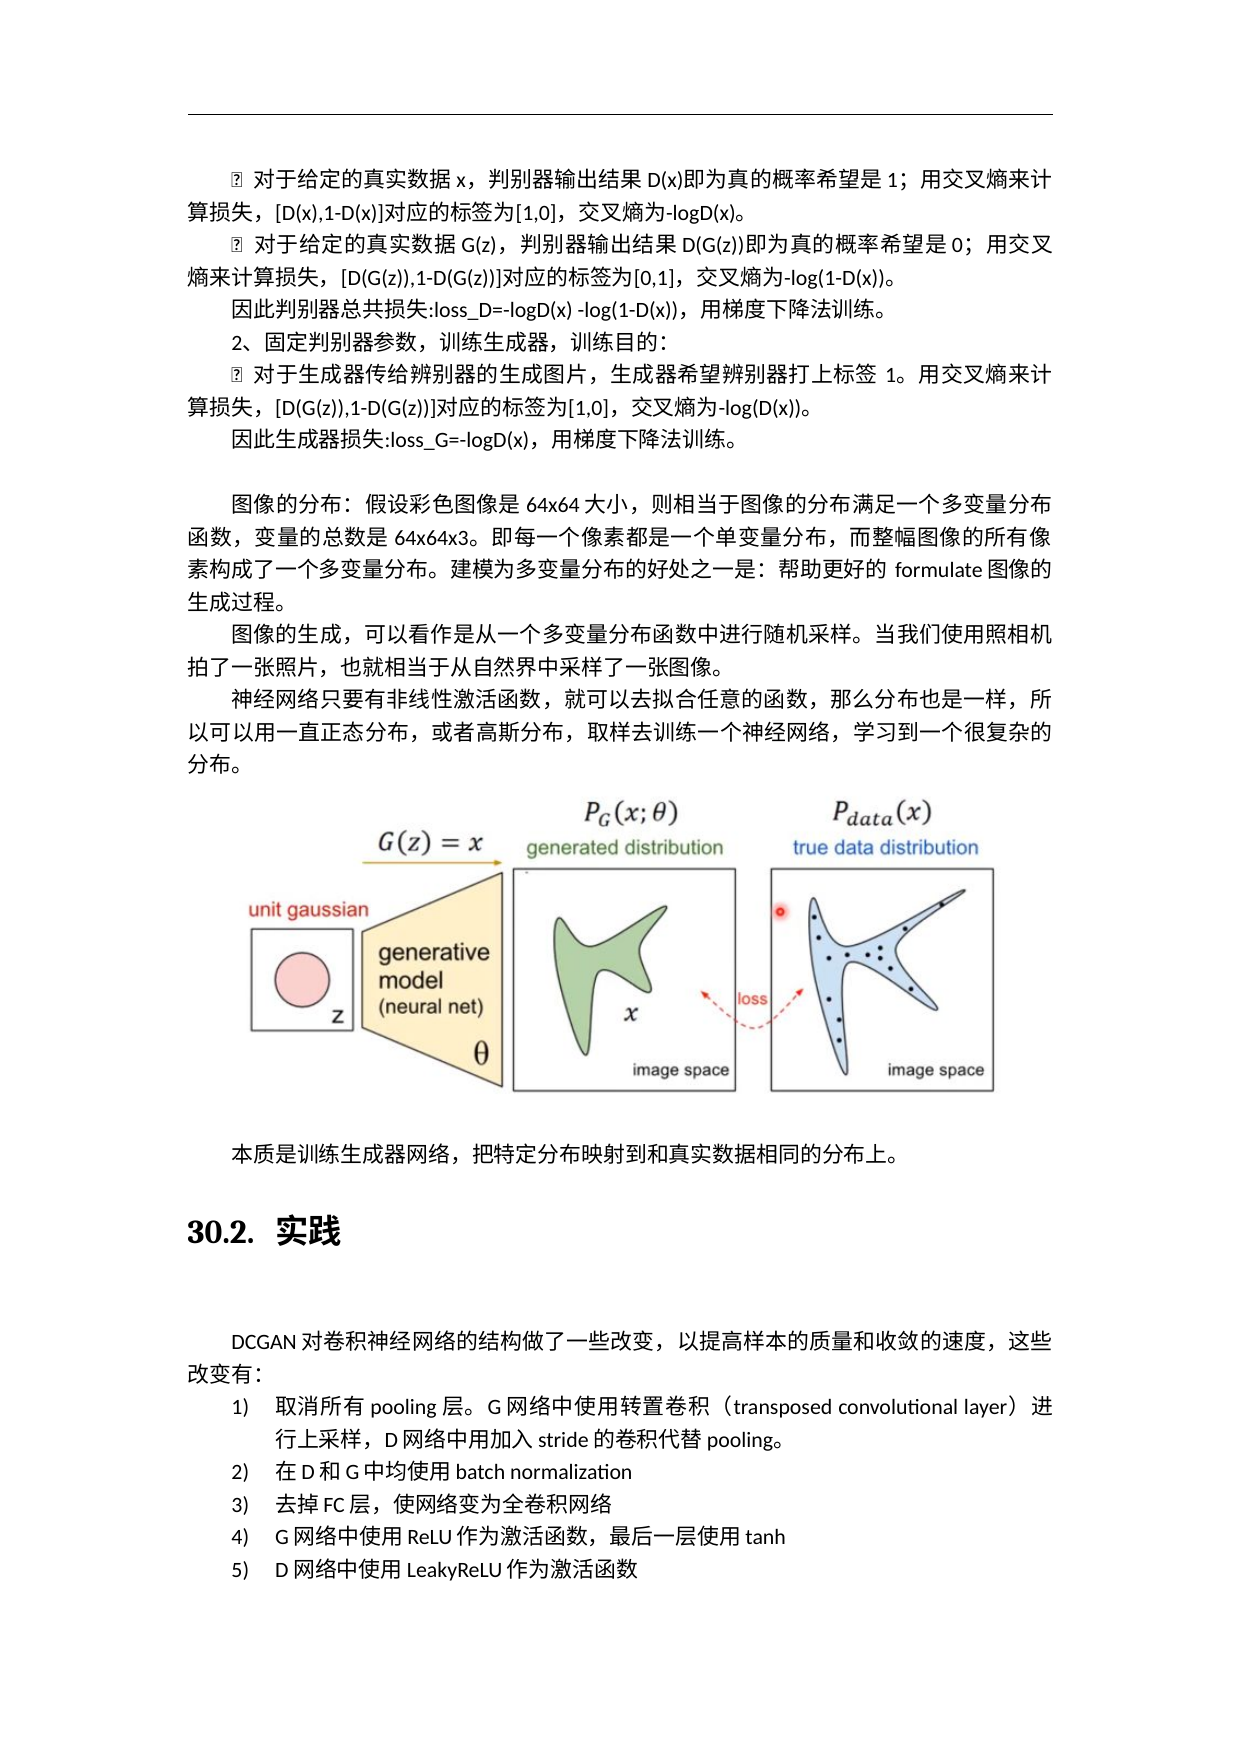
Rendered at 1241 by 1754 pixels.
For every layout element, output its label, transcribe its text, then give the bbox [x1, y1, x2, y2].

text 图像的生成，可以看作是从一个多变量分布函数中进行随机采样。当我们使用照相机拍了一张照片，也就相当于从自然界中采样了一张图像。 [187, 617, 1053, 682]
text  对于生成器传给辨别器的生成图片，生成器希望辨别器打上标签1。用交叉熵来计算损失，[D(G(z)),1-D(G(z))]对应的标签为[1,0]，交叉熵为-log(D(x))。 [187, 357, 1053, 422]
subtitle 实践 [187, 1197, 1053, 1262]
text 2、固定判别器参数，训练生成器，训练目的： [187, 324, 1053, 357]
text 因此生成器损失:loss_G=-logD(x)，用梯度下降法训练。 [187, 422, 1053, 454]
picture [231, 779, 1018, 1108]
text 神经网络只要有非线性激活函数，就可以去拟合任意的函数，那么分布也是一样，所以可以用一直正态分布，或者高斯分布，取样去训练一个神经网络，学习到一个很复杂的分布。 [187, 682, 1053, 779]
list D网络中使用LeakyReLU作为激活函数 [231, 1551, 1053, 1584]
text DCGAN对卷积神经网络的结构做了一些改变，以提高样本的质量和收敛的速度，这些改变有： [187, 1324, 1053, 1389]
text  对于给定的真实数据x，判别器输出结果D(x)即为真的概率希望是1；用交叉熵来计算损失，[D(x),1-D(x)]对应的标签为[1,0]，交叉熵为-logD(x)。 [187, 162, 1053, 227]
text  对于给定的真实数据G(z)，判别器输出结果D(G(z))即为真的概率希望是0；用交叉熵来计算损失，[D(G(z)),1-D(G(z))]对应的标签为[0,1]，交叉熵为-log(1-D(x))。 [187, 227, 1053, 292]
list 取消所有pooling层。G网络中使用转置卷积（transposed convolutional layer）进行上采样，D网络中用加入stride的卷积代替pooling。 [231, 1389, 1053, 1454]
text 因此判别器总共损失:loss_D=-logD(x) -log(1-D(x))，用梯度下降法训练。 [187, 292, 1053, 324]
text 图像的分布：假设彩色图像是64x64大小，则相当于图像的分布满足一个多变量分布函数，变量的总数是64x64x3。即每一个像素都是一个单变量分布，而整幅图像的所有像素构成了一个多变量分布。建模为多变量分布的好处之一是：帮助更好的formulate图像的生成过程。 [187, 487, 1053, 617]
list 去掉FC层，使网络变为全卷积网络 [231, 1486, 1053, 1519]
text 本质是训练生成器网络，把特定分布映射到和真实数据相同的分布上。 [187, 1137, 1053, 1169]
list 在D和G中均使用batch normalization [231, 1454, 1053, 1486]
list G网络中使用ReLU作为激活函数，最后一层使用tanh [231, 1519, 1053, 1551]
